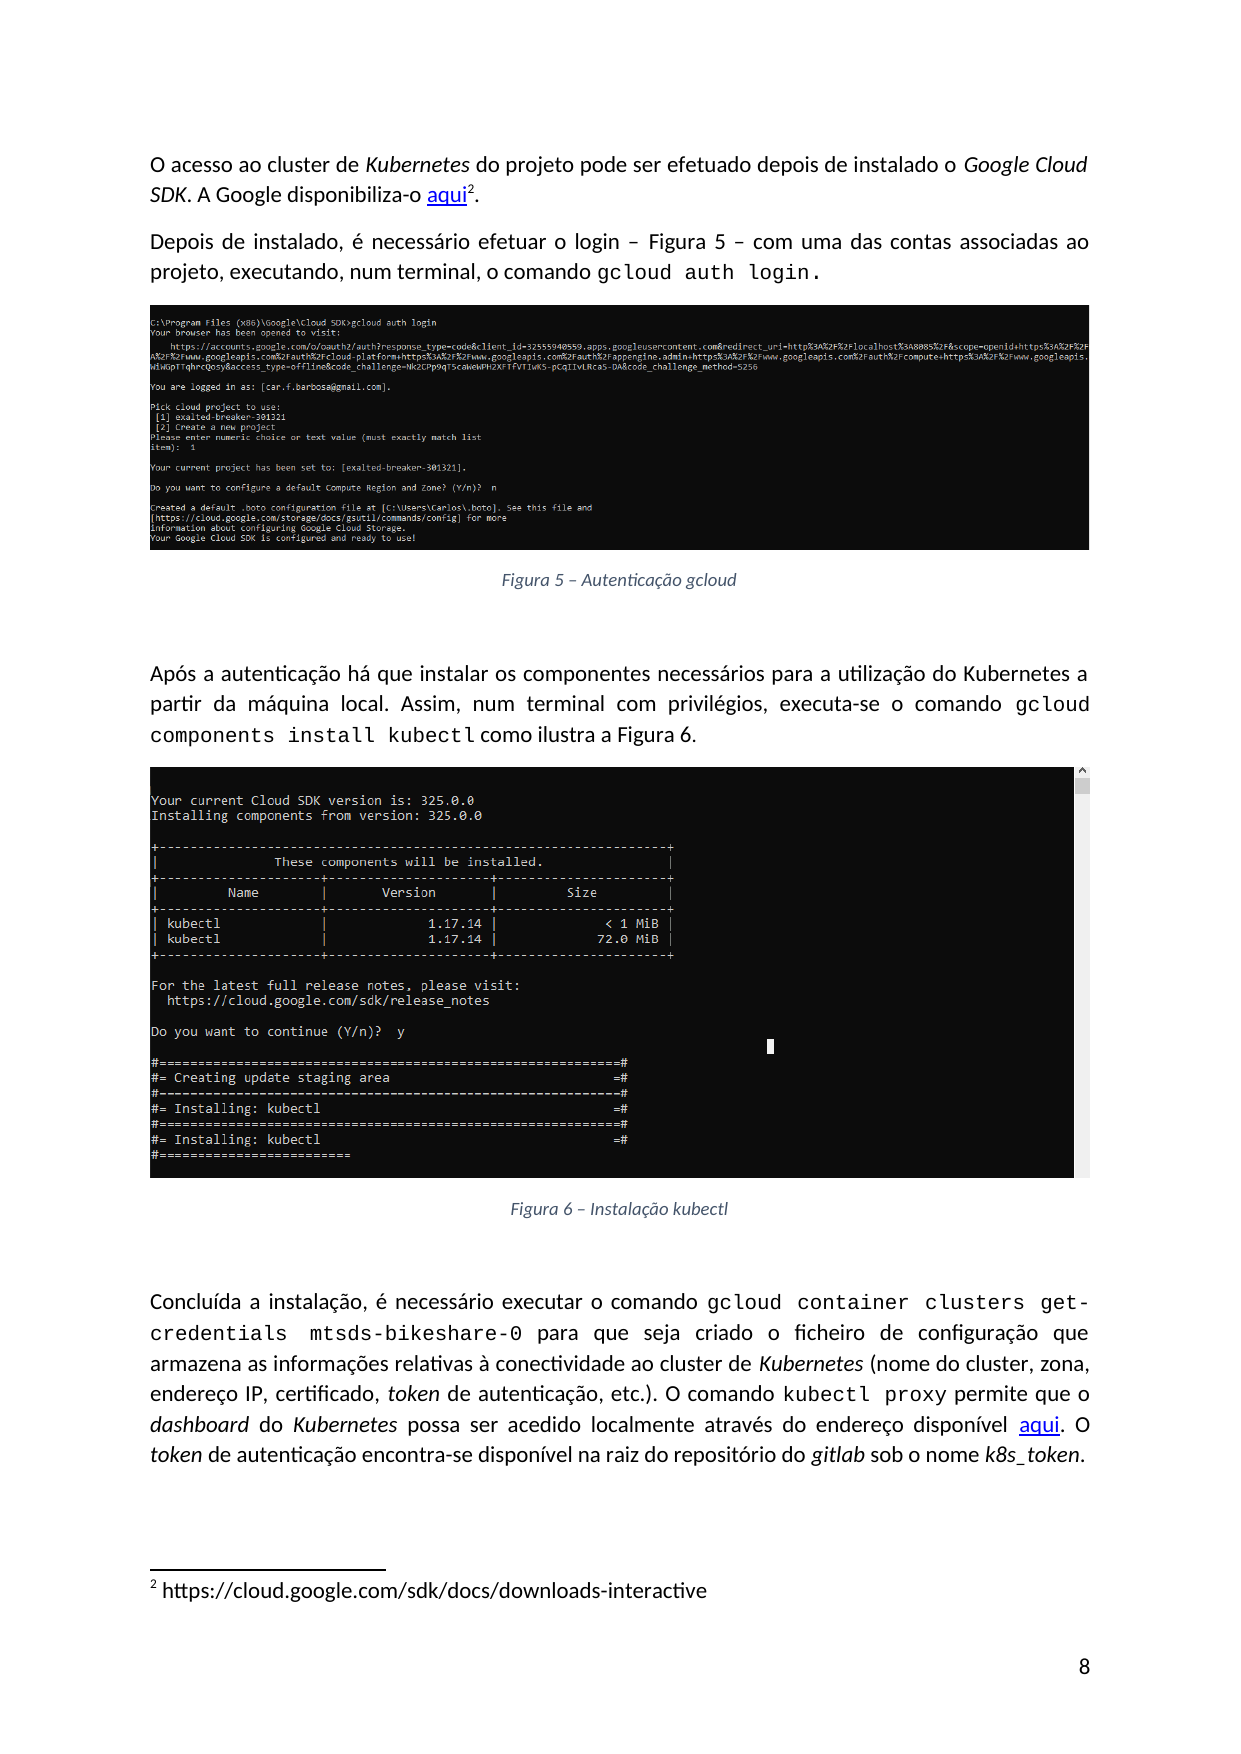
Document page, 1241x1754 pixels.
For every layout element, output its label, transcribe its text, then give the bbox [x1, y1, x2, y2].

text Figura 6 – Instalação kubectl [150, 1197, 1090, 1220]
text Concluída a instalação, é necessário executar o comando gcloud container clusters get-credentials mtsds-bikeshare-0 para que seja criado o ficheiro de configuração que armazena as informações relativas à conectividade ao cluster de Kubernetes (nome do cluster, zona, endereço IP, certificado, token de autenticação, etc.). O comando kubectl proxy permite que o dashboard do Kubernetes possa ser acedido localmente através do endereço disponível aqui. O token de autenticação encontra-se disponível na raiz do repositório do gitlab sob o nome k8s_token. [150, 1287, 1090, 1468]
picture [150, 305, 1090, 550]
text Figura 5 – Autenticação gcloud [150, 568, 1090, 591]
text Depois de instalado, é necessário efetuar o login – Figura 5 – com uma das contas associadas ao projeto, executando, num terminal, o comando gcloud auth login. [150, 227, 1090, 286]
picture [150, 767, 1090, 1178]
text O acesso ao cluster de Kubernetes do projeto pode ser efetuado depois de instalado o Google Cloud SDK. A Google disponibiliza-o aqui. [150, 150, 1090, 208]
text Após a autenticação há que instalar os componentes necessários para a utilização do Kubernetes a partir da máquina local. Assim, num terminal com privilégios, executa-se o comando gcloud components install kubectl como ilustra a Figura 6. [150, 659, 1090, 748]
